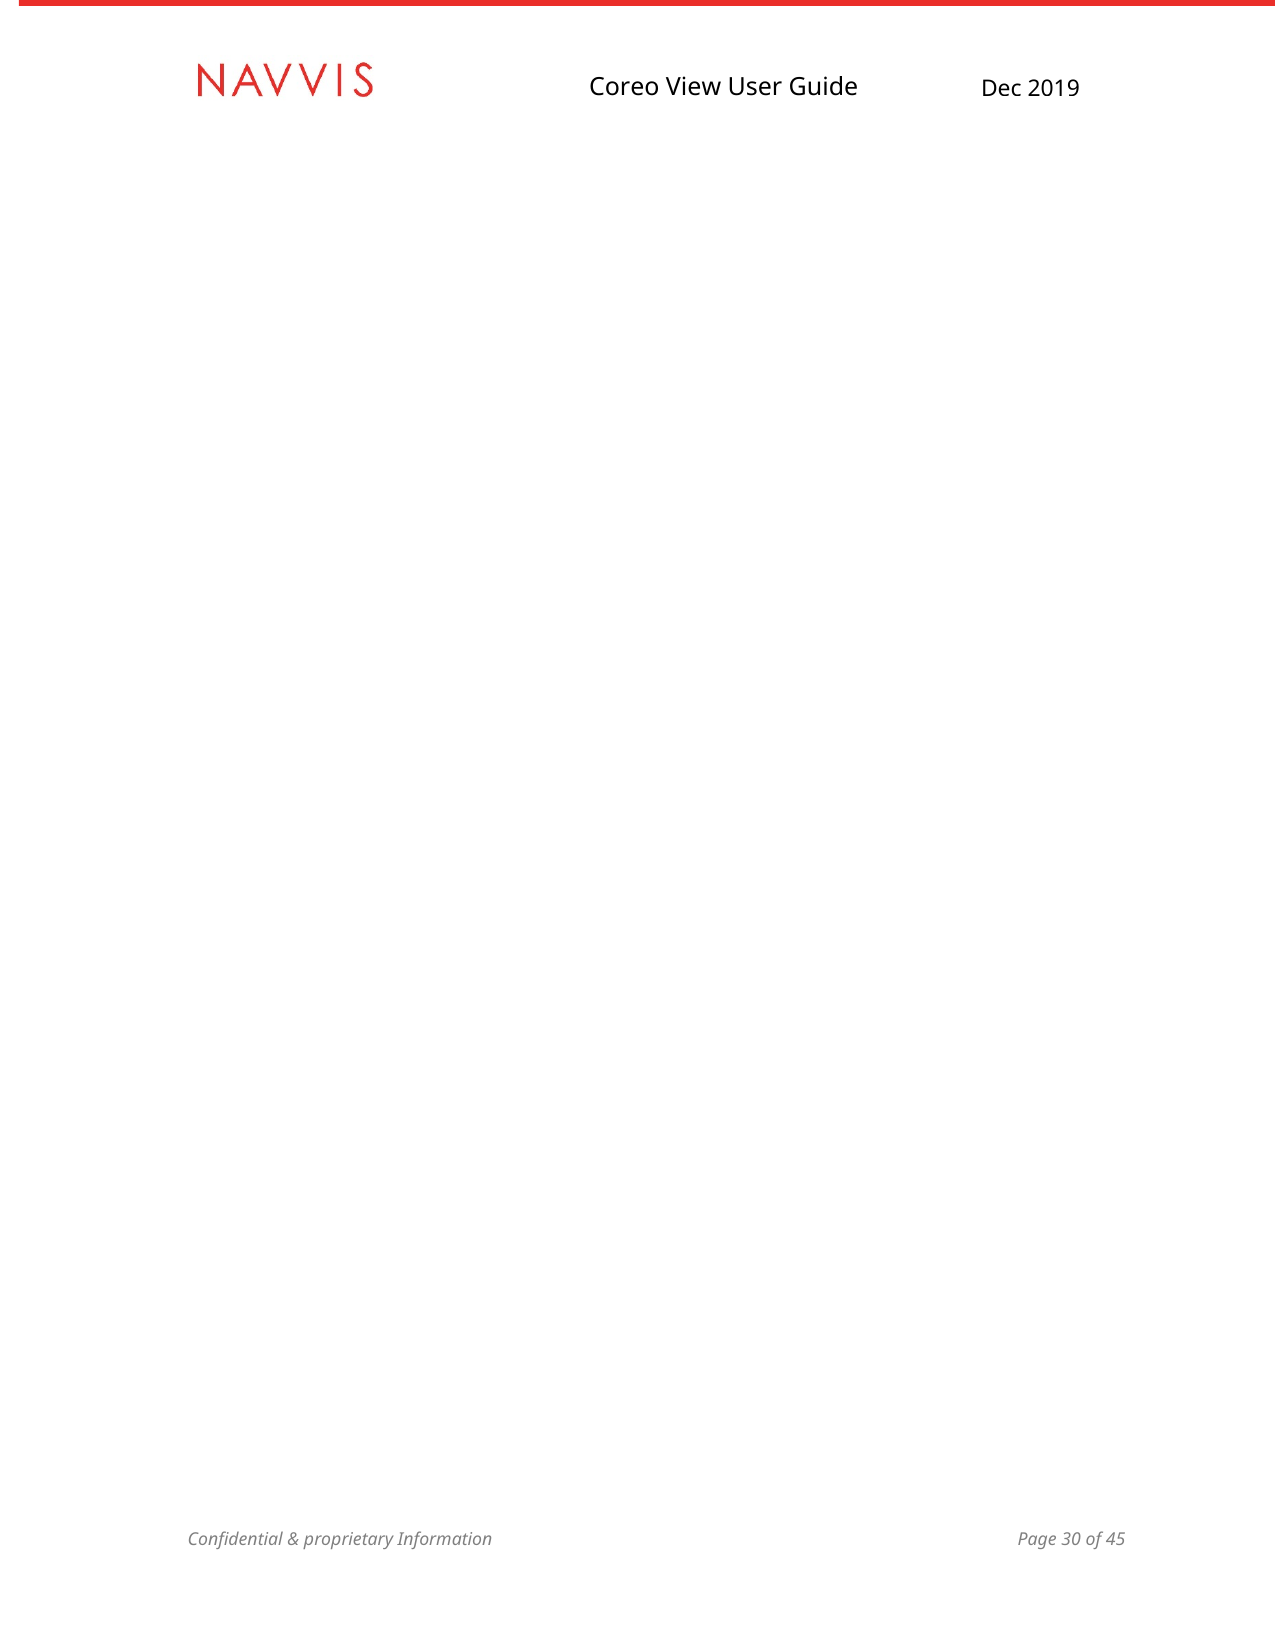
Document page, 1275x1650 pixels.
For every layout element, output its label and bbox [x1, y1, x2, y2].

picture [187, 55, 383, 104]
